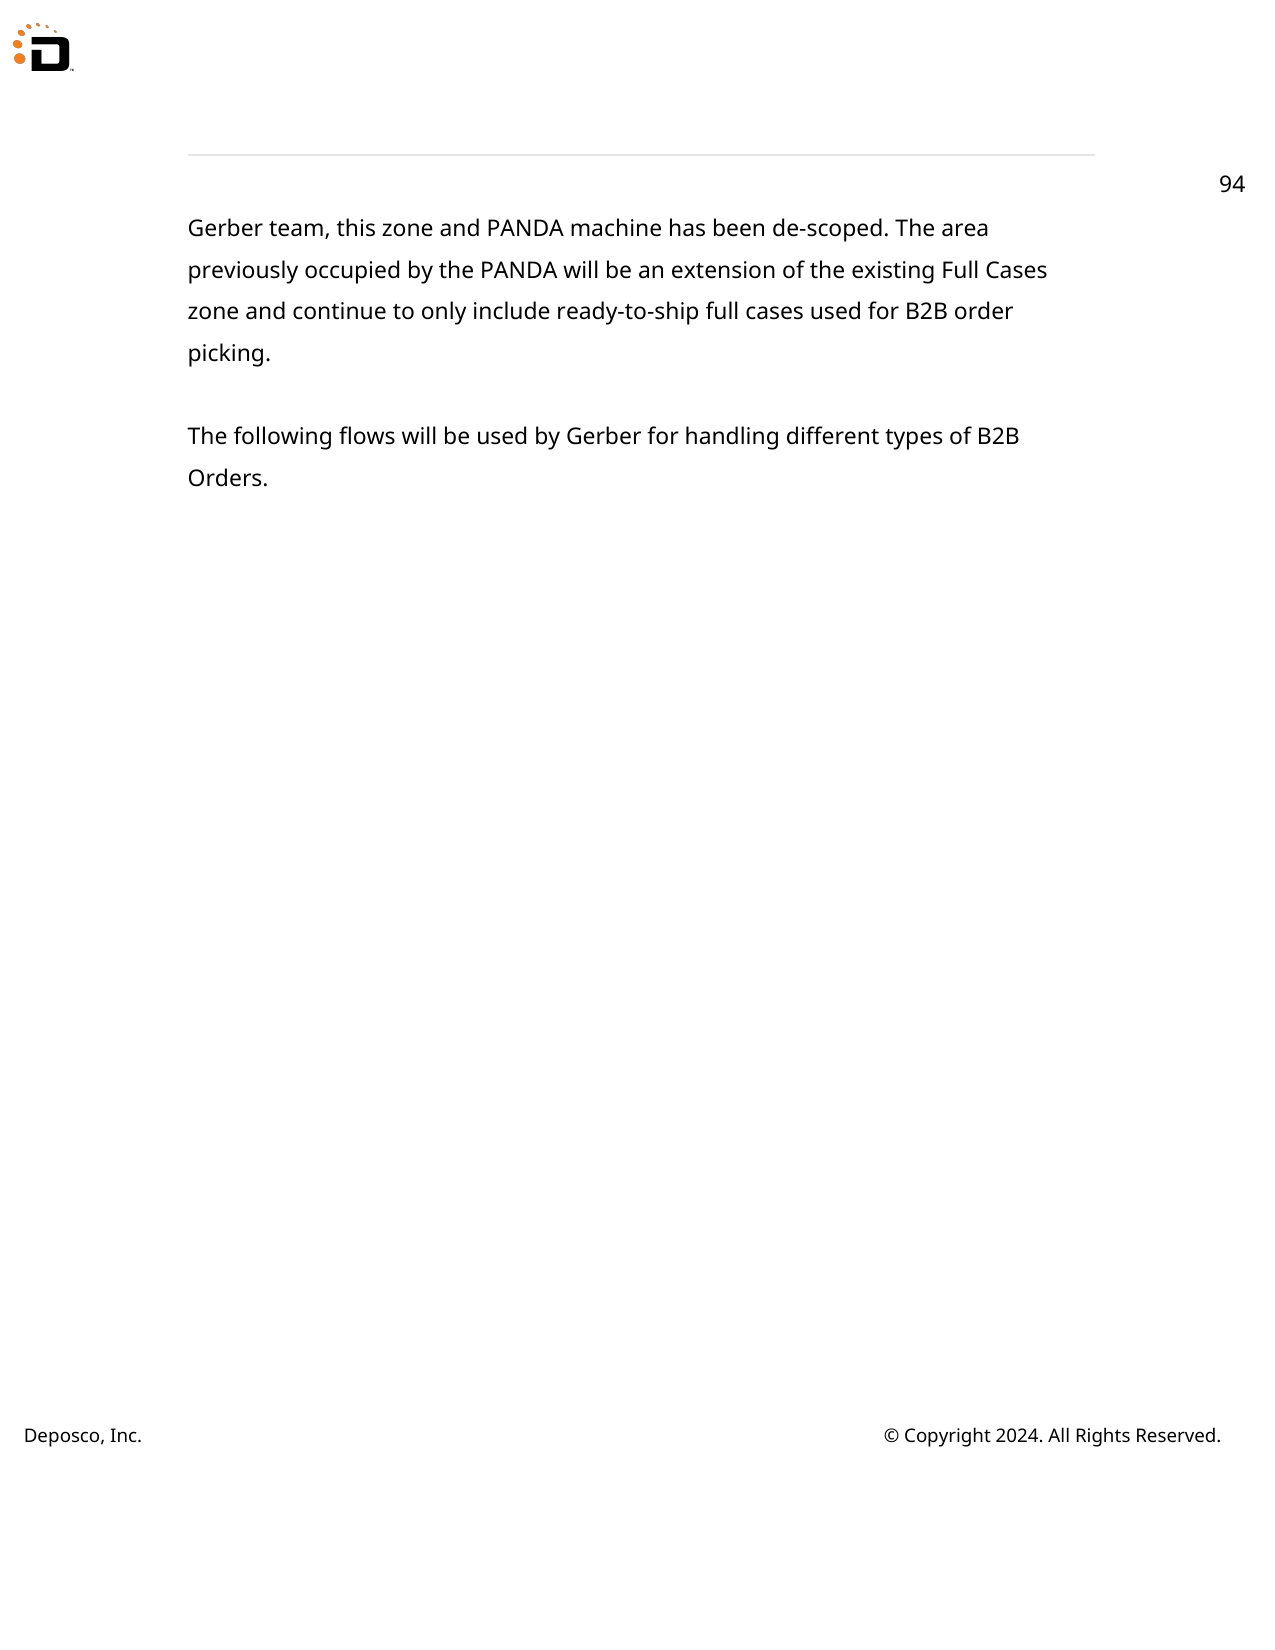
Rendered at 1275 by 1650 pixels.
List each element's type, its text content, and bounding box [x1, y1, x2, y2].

picture [13, 23, 74, 71]
text The following flows will be used by Gerber for handling different types of B2B Orders. [187, 420, 1095, 493]
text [187, 212, 1095, 368]
